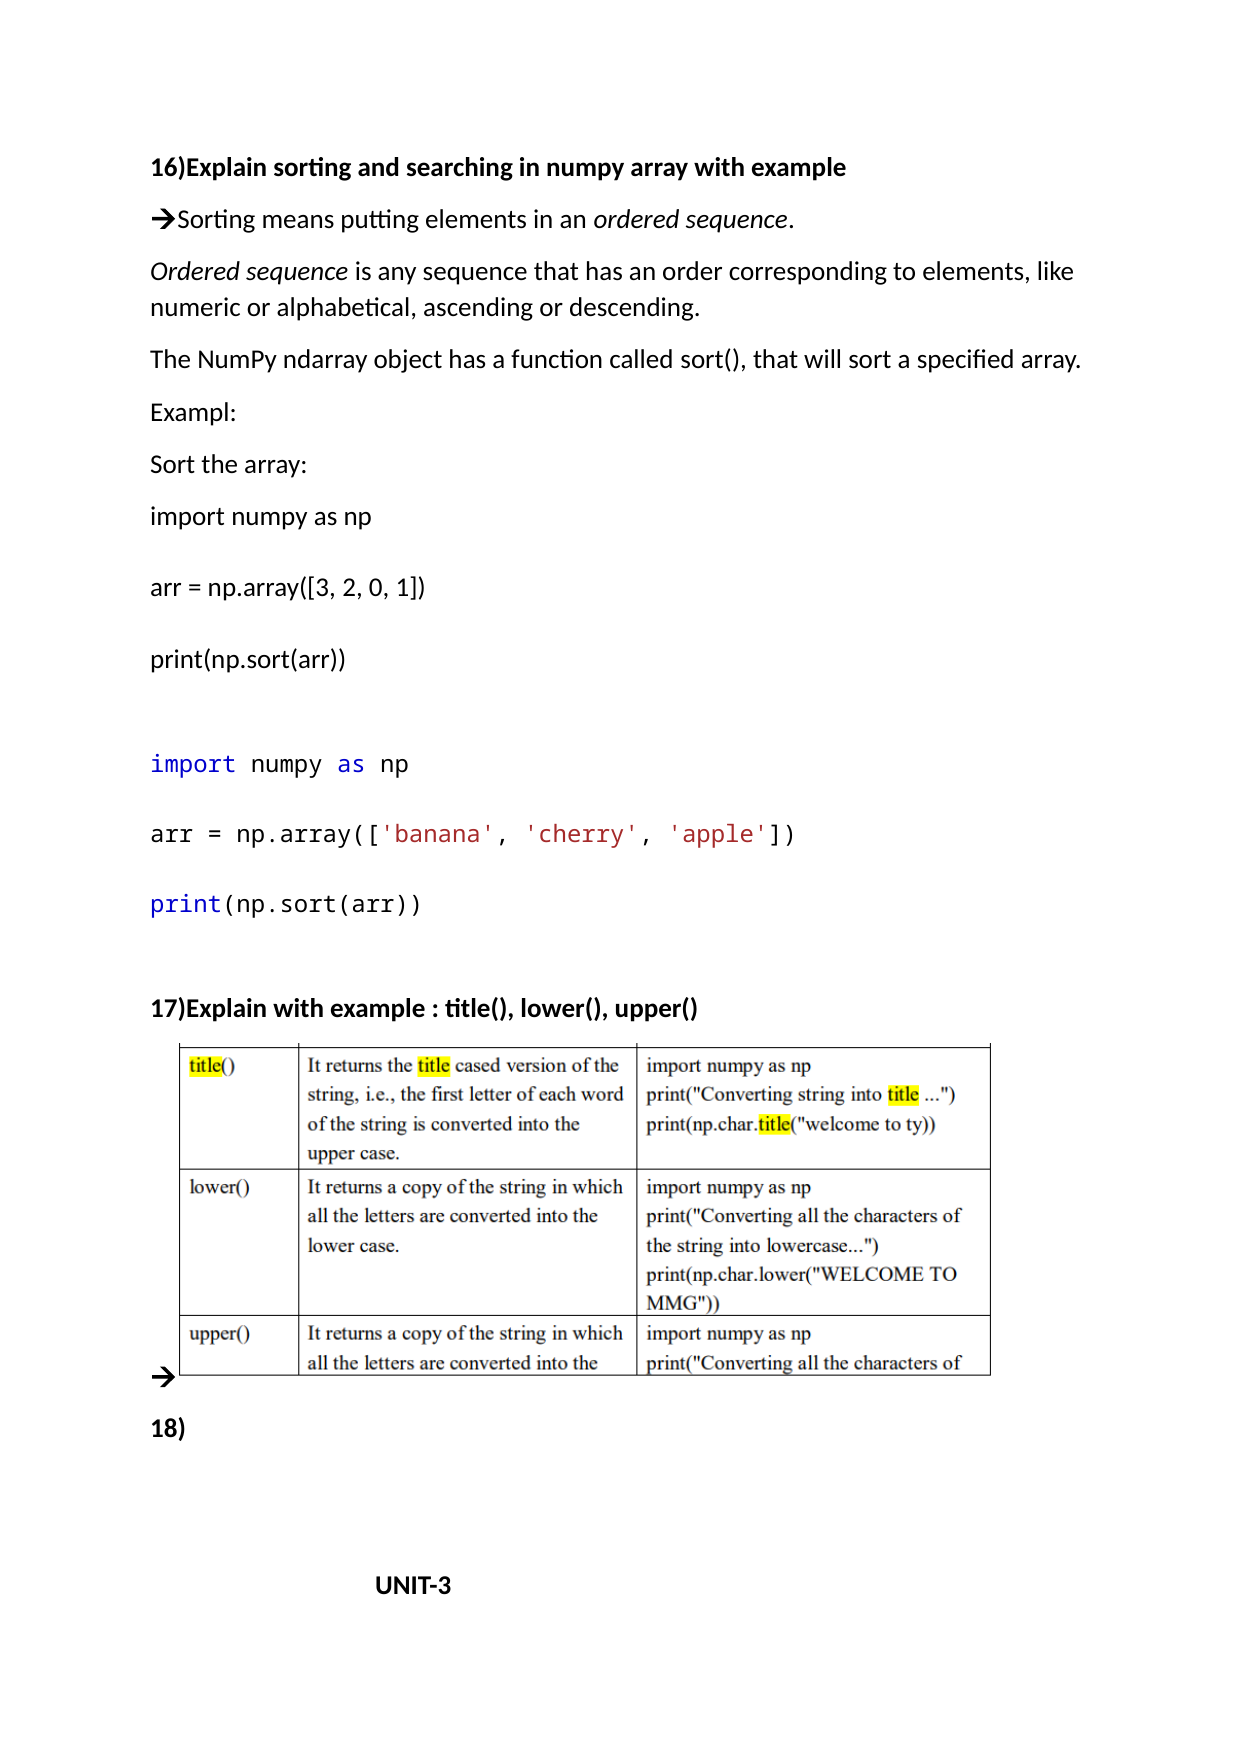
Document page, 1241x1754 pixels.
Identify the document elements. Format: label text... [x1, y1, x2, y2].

text Ordered sequence is any sequence that has an order corresponding to elements, like numeric or alphabetical, ascending or descending. [150, 254, 1090, 323]
text UNIT-3 [150, 1568, 1090, 1601]
text 17)Explain with example : title(), lower(), upper() [150, 991, 1090, 1024]
text Exampl: [150, 395, 1090, 428]
picture [177, 1043, 993, 1387]
text Sorting means putting elements in an ordered sequence. [150, 202, 1090, 235]
text The NumPy ndarray object has a function called sort(), that will sort a specified array. [150, 342, 1090, 376]
text 18) [150, 1411, 1090, 1444]
text import numpy as np arr = np.array([3, 2, 0, 1]) print(np.sort(arr)) [150, 499, 1090, 675]
text import numpy as np arr = np.array(['banana', 'cherry', 'apple']) print(np.sort(arr)) [150, 746, 1090, 920]
text Sort the array: [150, 447, 1090, 480]
text 16)Explain sorting and searching in numpy array with example [150, 150, 1090, 183]
